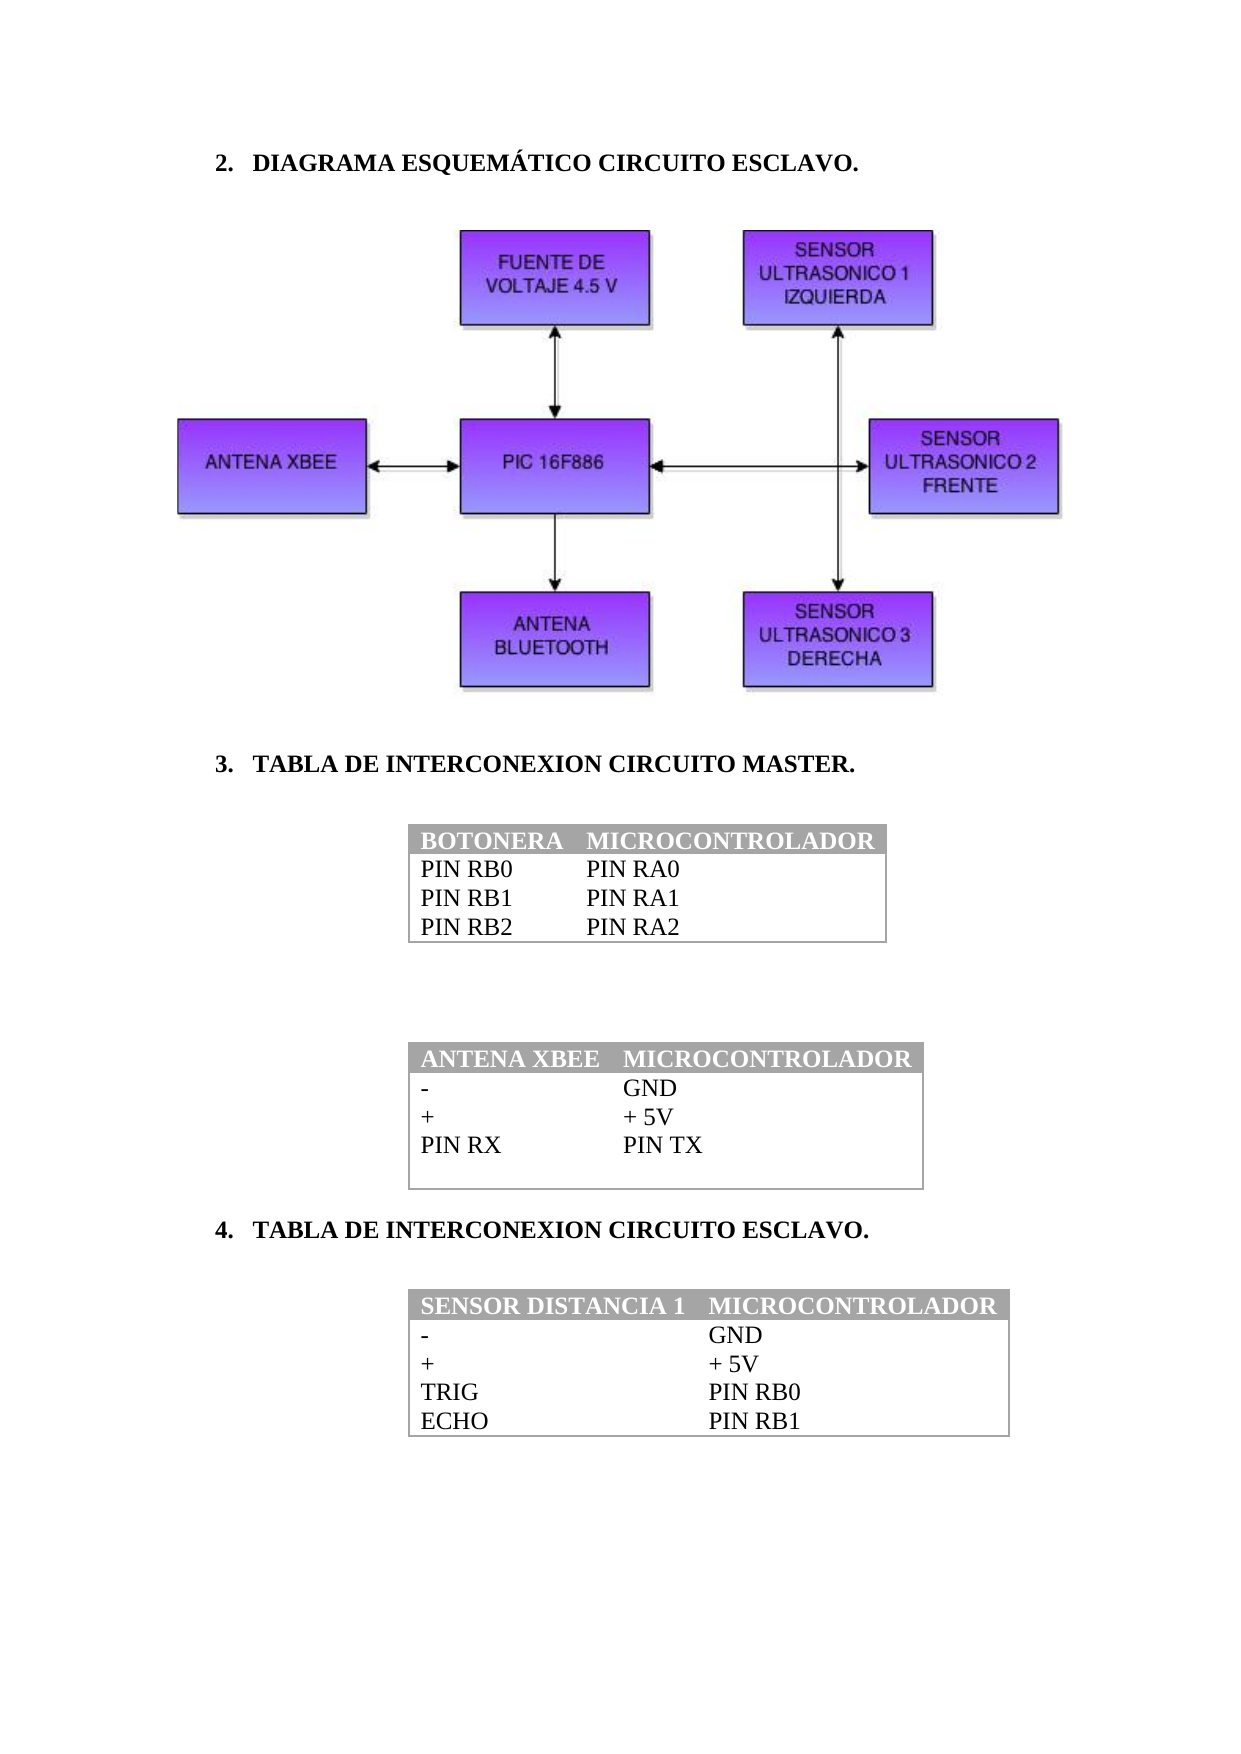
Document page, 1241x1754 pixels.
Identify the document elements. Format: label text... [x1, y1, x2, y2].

table_cell PIN RX [410, 1130, 612, 1188]
table_header MICROCONTROLADOR [697, 1291, 1008, 1320]
table_cell + 5V [697, 1349, 1008, 1377]
table_cell PIN RA2 [575, 912, 885, 941]
table_cell TRIG [410, 1378, 697, 1406]
table_cell PIN RA0 [575, 855, 885, 883]
table_cell + 5V [612, 1102, 922, 1130]
table_cell ECHO [410, 1406, 697, 1435]
table_header BOTONERA [410, 826, 575, 854]
table_header MICROCONTROLADOR [575, 826, 885, 854]
table_cell GND [612, 1073, 922, 1102]
table_cell PIN RA1 [575, 883, 885, 912]
list DIAGRAMA ESQUEMÁTICO CIRCUITO ESCLAVO. [215, 148, 1063, 176]
table_cell PIN RB1 [410, 883, 575, 912]
table_cell - [410, 1320, 697, 1349]
table_cell GND [697, 1320, 1008, 1349]
table_cell PIN RB0 [697, 1378, 1008, 1406]
table_cell - [410, 1073, 612, 1102]
table_cell PIN TX [612, 1130, 922, 1188]
table_cell + [410, 1349, 697, 1377]
table_cell PIN RB0 [410, 855, 575, 883]
table_header MICROCONTROLADOR [612, 1044, 922, 1073]
table_cell PIN RB2 [410, 912, 575, 941]
table_header SENSOR DISTANCIA 1 [410, 1291, 697, 1320]
table_cell + [410, 1102, 612, 1130]
picture [177, 230, 1063, 697]
list TABLA DE INTERCONEXION CIRCUITO ESCLAVO. [215, 1215, 1063, 1244]
table_cell PIN RB1 [697, 1406, 1008, 1435]
table_header ANTENA XBEE [410, 1044, 612, 1073]
list TABLA DE INTERCONEXION CIRCUITO MASTER. [215, 749, 1063, 778]
